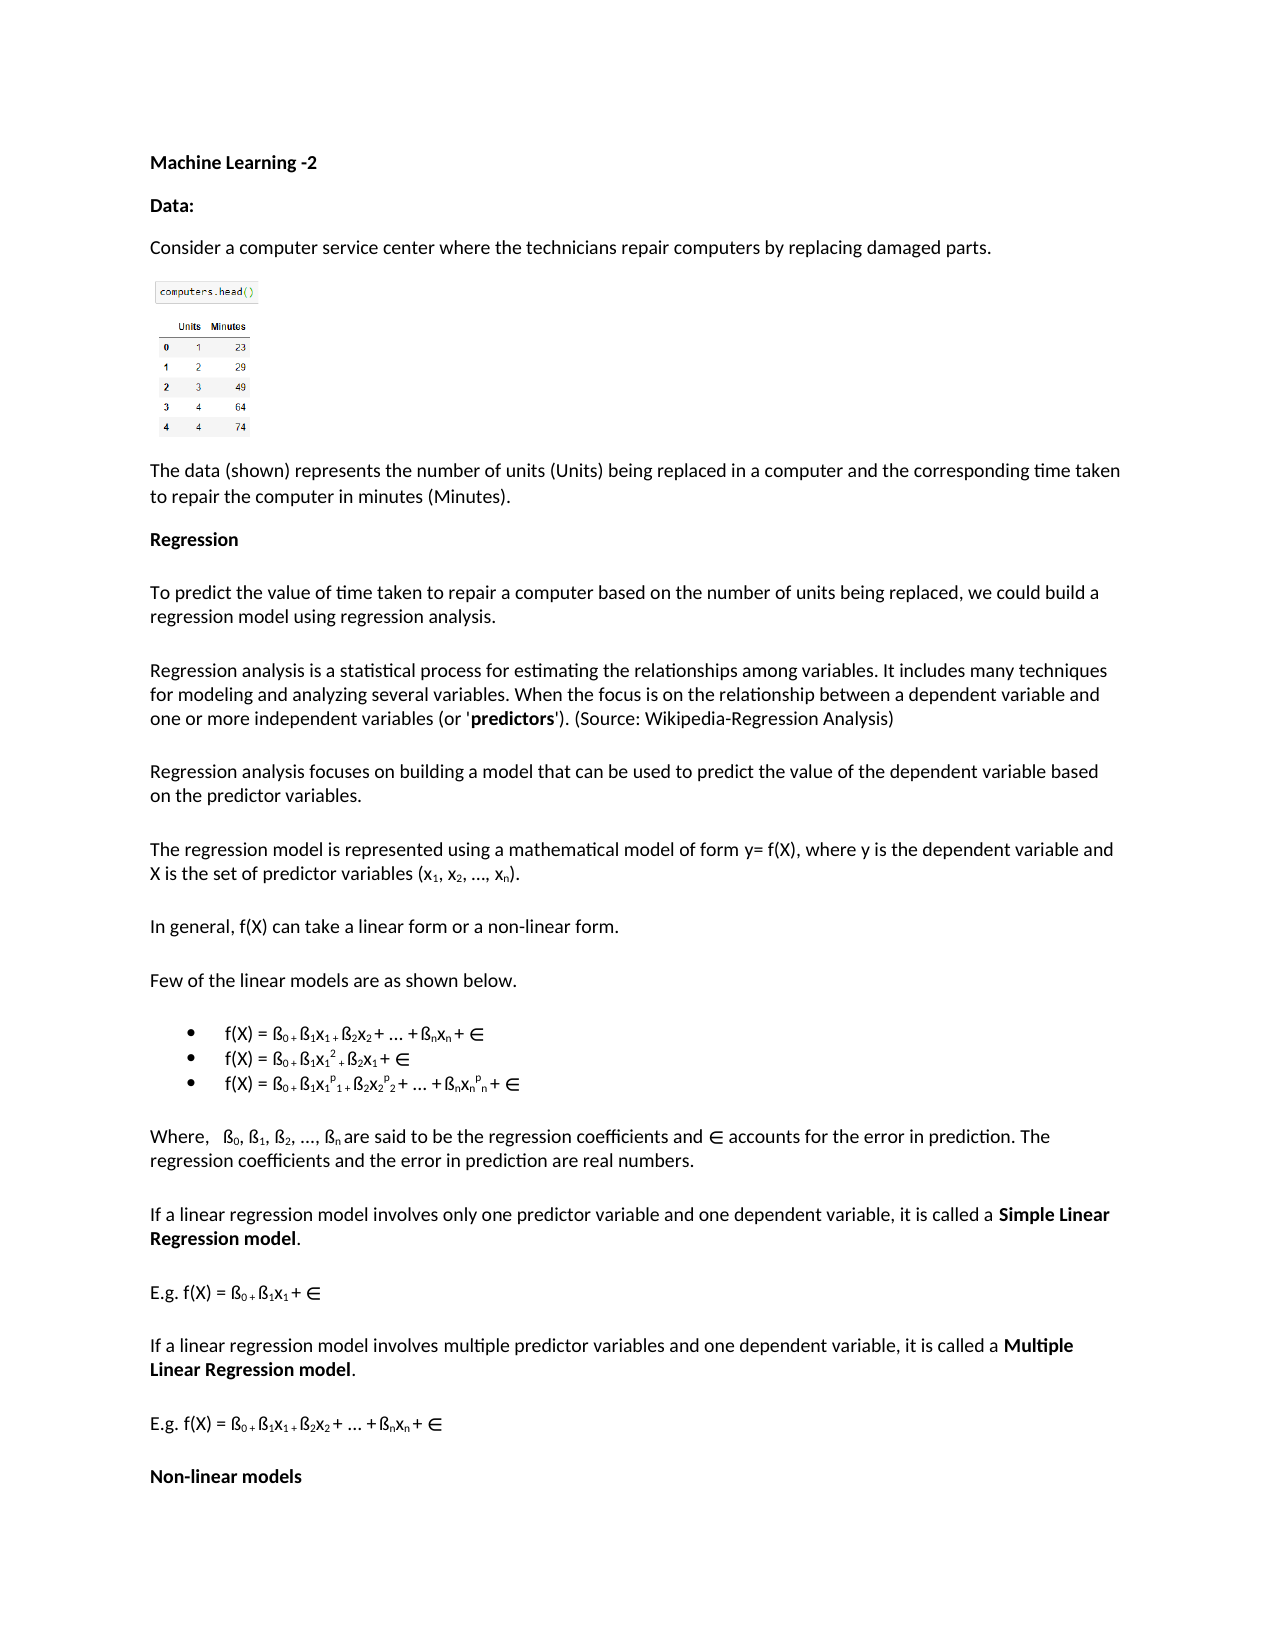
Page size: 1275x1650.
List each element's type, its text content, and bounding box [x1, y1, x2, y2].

text If a linear regression model involves only one predictor variable and one dependent variable, it is called a Simple Linear Regression model. [150, 1260, 1125, 1309]
text Regression analysis focuses on building a model that can be used to predict the value of the dependent variable based on the predictor variables. [150, 759, 1125, 808]
subtitle Regression [150, 527, 1125, 551]
text Machine Learning -2 [150, 150, 1125, 174]
text In general, f(X) can take a linear form or a non-linear form. [150, 914, 1125, 939]
text Regression analysis is a statistical process for estimating the relationships among variables. It includes many techniques for modeling and analyzing several variables. When the focus is on the relationship between a dependent variable and one or more independent variables (or 'predictors'). (Source: Wikipedia-Regression Analysis) [150, 658, 1125, 730]
text E.g. f(X) = ß0 + ß1x1 + ∈ [150, 1338, 1125, 1362]
picture [150, 278, 259, 440]
list f(X) = ß0 + ß1x1 + ß2x2 + ... + ßnxn + ∈ [187, 1021, 1125, 1046]
text E.g. f(X) = ß0 + ß1x1 + ß2x2 + ... + ßnxn + ∈ [150, 1469, 1125, 1494]
list f(X) = ß0 + ß1x12 + ß2x1 + ∈ [187, 1075, 1125, 1099]
text Where, ß0, ß1, ß2, ..., ßn are said to be the regression coefficients and ∈ accounts for the error in prediction. The regression coefficients and the error in prediction are real numbers. [150, 1182, 1125, 1231]
list f(X) = ß0 + ß1x1p1 + ß2x2p2 + ... + ßnxnpn + ∈ [187, 1129, 1125, 1153]
text If a linear regression model involves multiple predictor variables and one dependent variable, it is called a Multiple Linear Regression model. [150, 1392, 1125, 1440]
text Few of the linear models are as shown below. [150, 968, 1125, 992]
text Consider a computer service center where the technicians repair computers by replacing damaged parts. [150, 235, 1125, 259]
text The regression model is represented using a mathematical model of form y= f(X), where y is the dependent variable and X is the set of predictor variables (x1, x2, …, xn). [150, 837, 1125, 885]
text To predict the value of time taken to repair a computer based on the number of units being replaced, we could build a regression model using regression analysis. [150, 580, 1125, 629]
text The data (shown) represents the number of units (Units) being replaced in a computer and the corresponding time taken to repair the computer in minutes (Minutes). [150, 458, 1125, 508]
text Data: [150, 193, 1125, 217]
